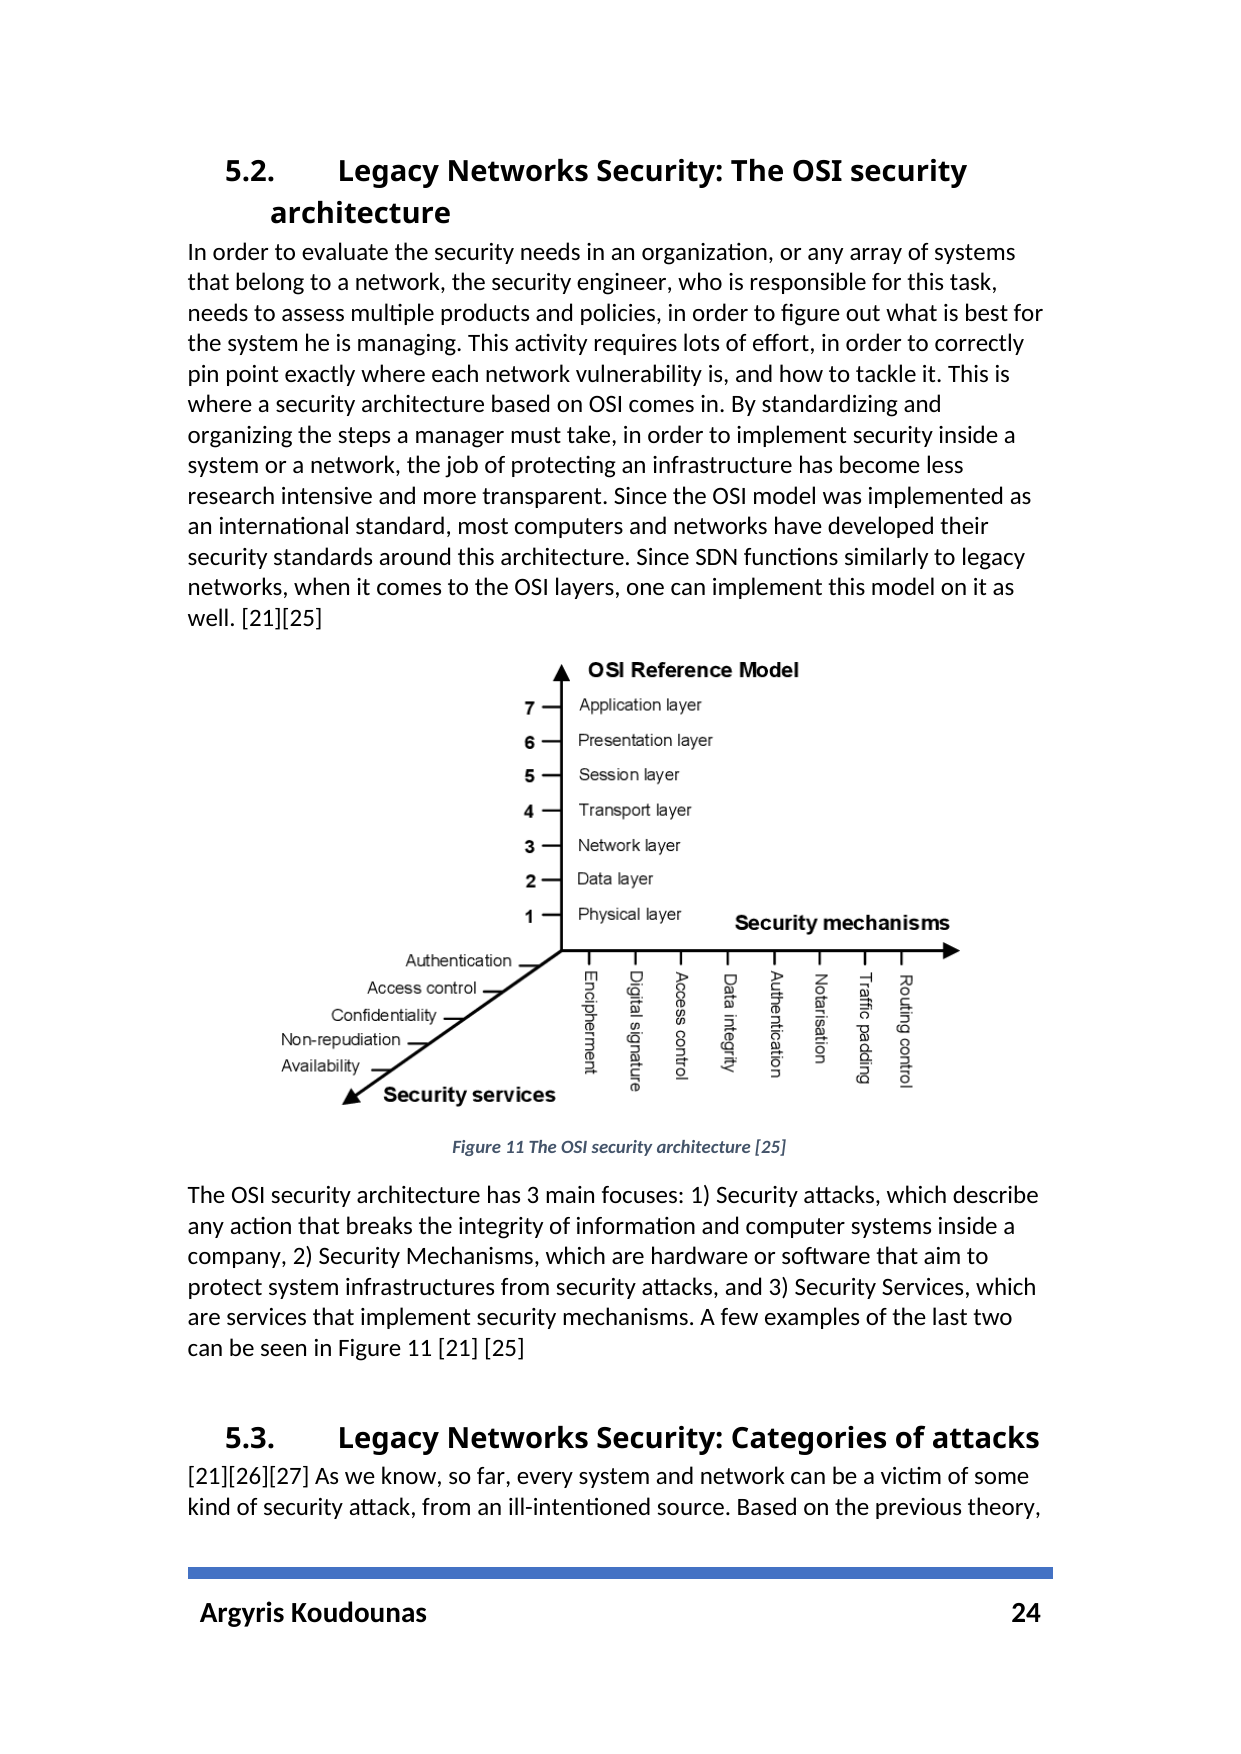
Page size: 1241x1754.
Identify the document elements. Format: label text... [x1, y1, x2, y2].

picture [280, 662, 961, 1116]
text In order to evaluate the security needs in an organization, or any array of systems that belong to a network, the security engineer, who is responsible for this task, needs to assess multiple products and policies, in order to figure out what is best for the system he is managing. This activity requires lots of effort, in order to correctly pin point exactly where each network vulnerability is, and how to tackle it. This is where a security architecture based on OSI comes in. By standardizing and organizing the steps a manager must take, in order to implement security inside a system or a network, the job of protecting an infrastructure has become less research intensive and more transparent. Since the OSI model was implemented as an international standard, most computers and networks have developed their security standards around this architecture. Since SDN functions similarly to legacy networks, when it comes to the OSI layers, one can implement this model on it as well. [21][25] [187, 236, 1053, 632]
list Legacy Networks Security: Categories of attacks [225, 1417, 1053, 1457]
text Figure 11 The OSI security architecture [25] [187, 1136, 1053, 1158]
list Legacy Networks Security: The OSI security architecture [225, 150, 1053, 232]
text The OSI security architecture has 3 main focuses: 1) Security attacks, which describe any action that breaks the integrity of information and computer systems inside a company, 2) Security Mechanisms, which are hardware or software that aim to protect system infrastructures from security attacks, and 3) Security Services, which are services that implement security mechanisms. A few examples of the last two can be seen in Figure 11 [21] [25] [187, 1179, 1053, 1362]
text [187, 1460, 1053, 1521]
